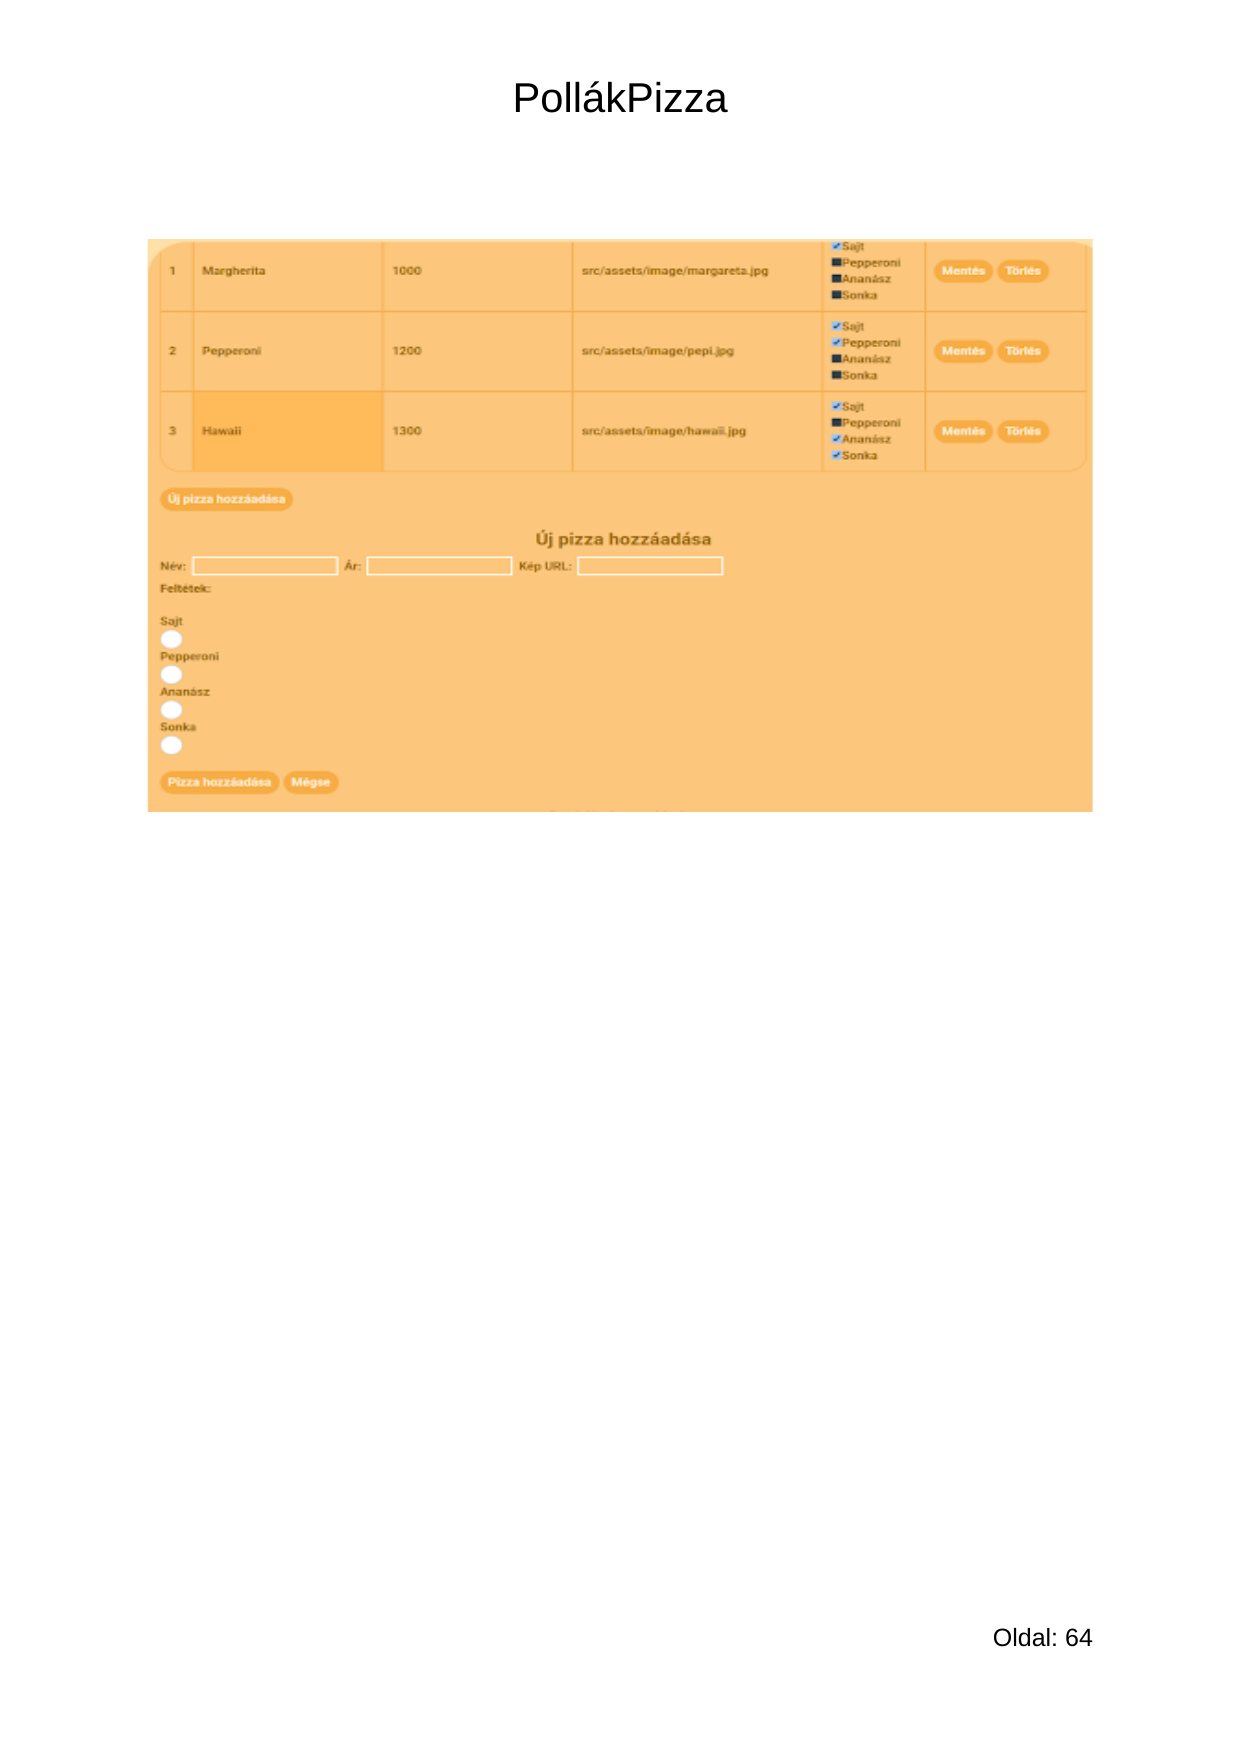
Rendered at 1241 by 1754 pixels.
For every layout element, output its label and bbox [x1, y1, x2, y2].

picture [147, 239, 1093, 812]
